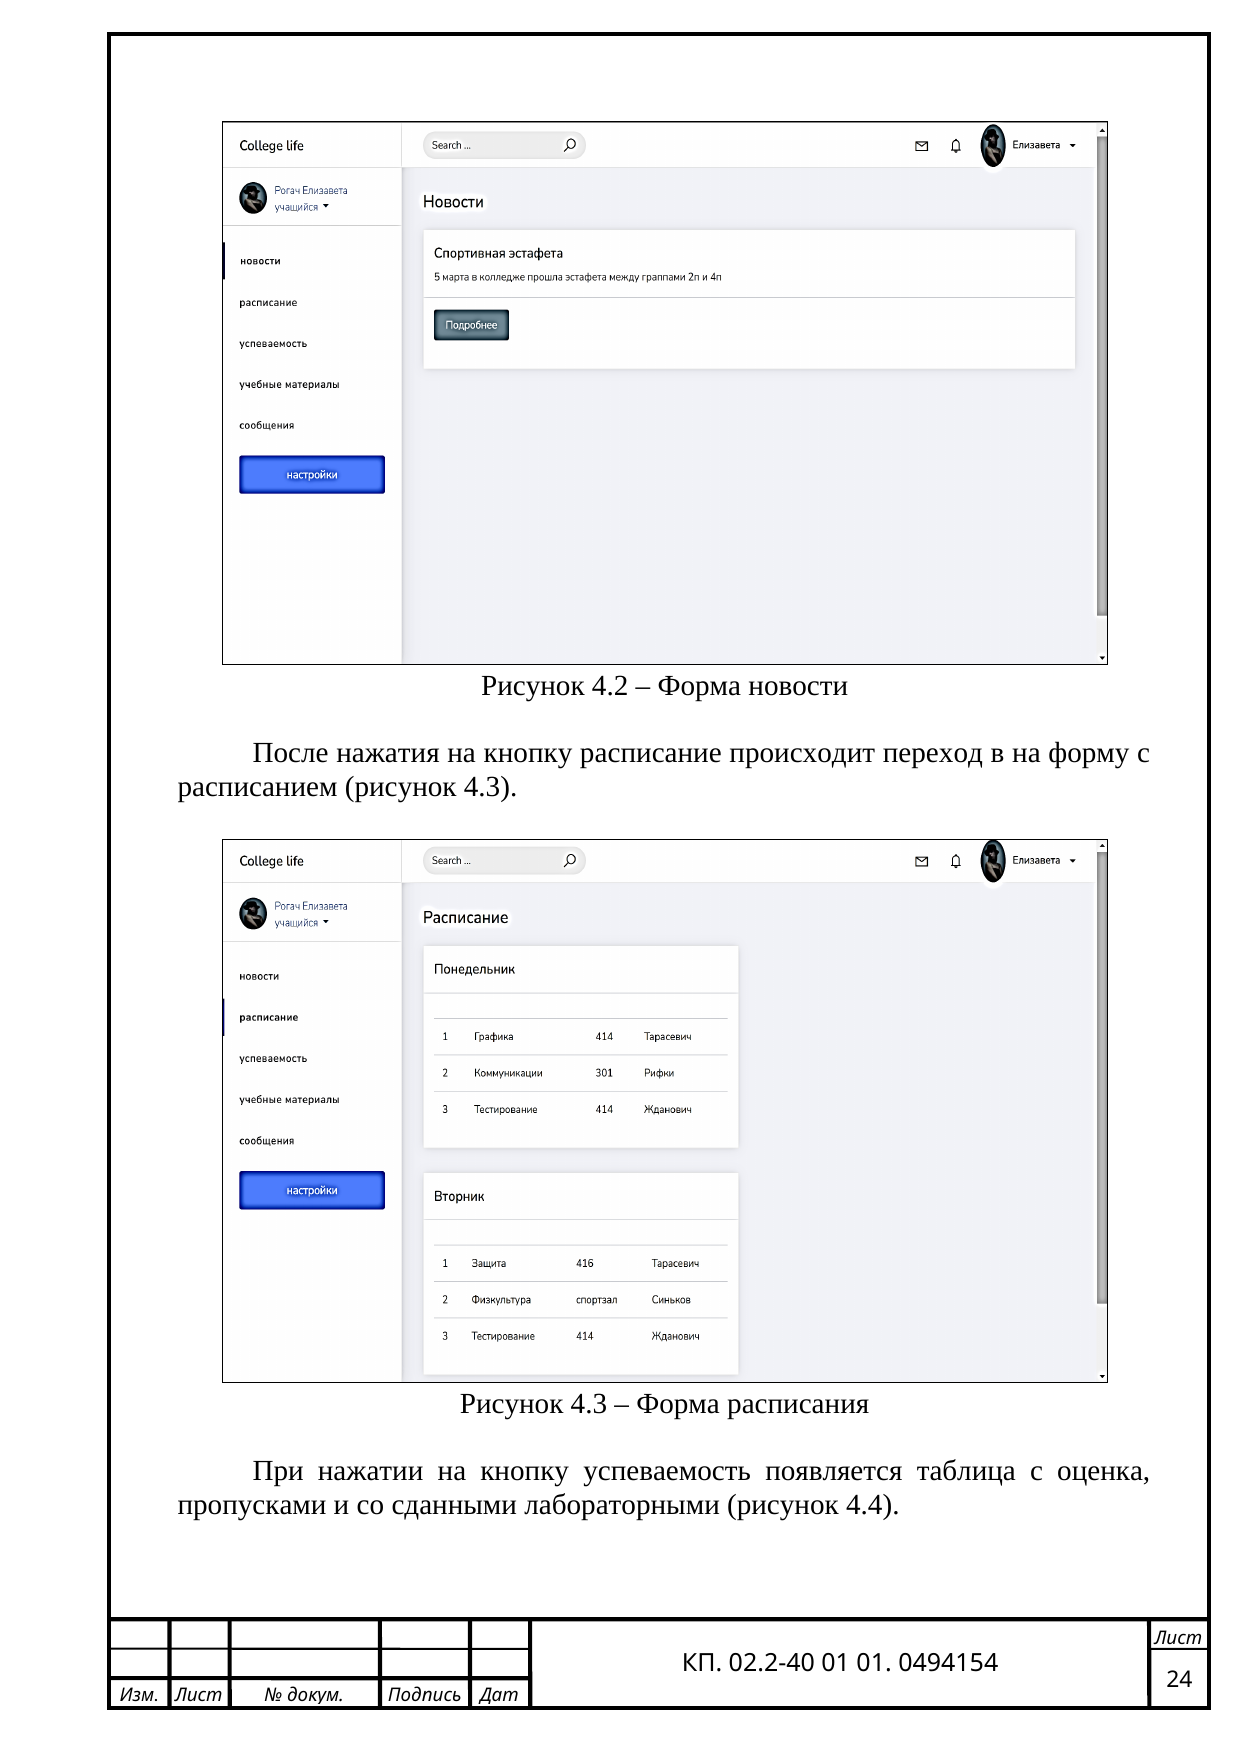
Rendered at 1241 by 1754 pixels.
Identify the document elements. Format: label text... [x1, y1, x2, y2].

list При нажатии на кнопку успеваемость появляется таблица с оценка, пропусками и со сданными лабораторными (рисунок 4.4). [177, 1453, 1152, 1520]
picture [223, 122, 1107, 664]
picture [223, 840, 1107, 1382]
list Рисунок 4.2 – Форма новости [177, 668, 1152, 702]
list После нажатия на кнопку расписание происходит переход в на форму с расписанием (рисунок 4.3). [177, 735, 1152, 802]
list Рисунок 4.3 – Форма расписания [177, 1386, 1152, 1420]
